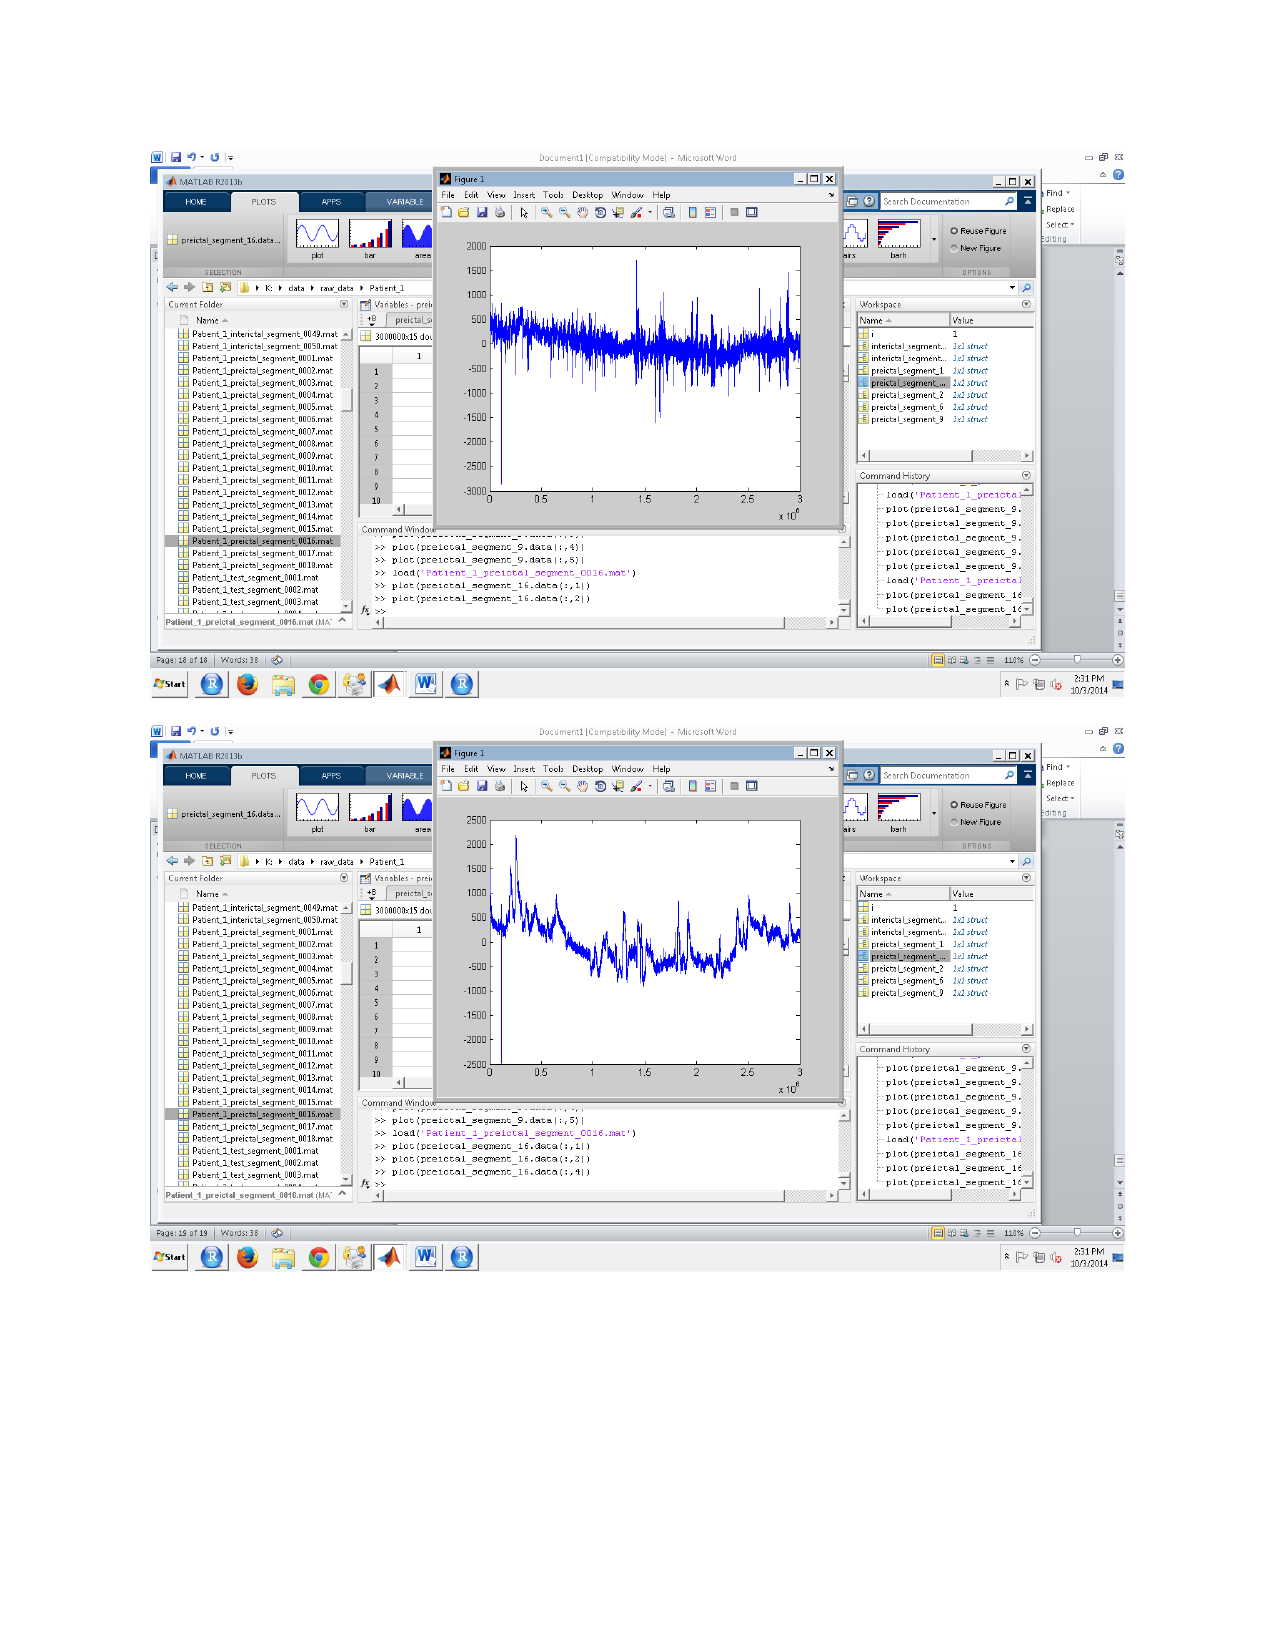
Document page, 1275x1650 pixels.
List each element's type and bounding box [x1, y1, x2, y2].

picture [150, 723, 1125, 1272]
picture [150, 150, 1125, 699]
